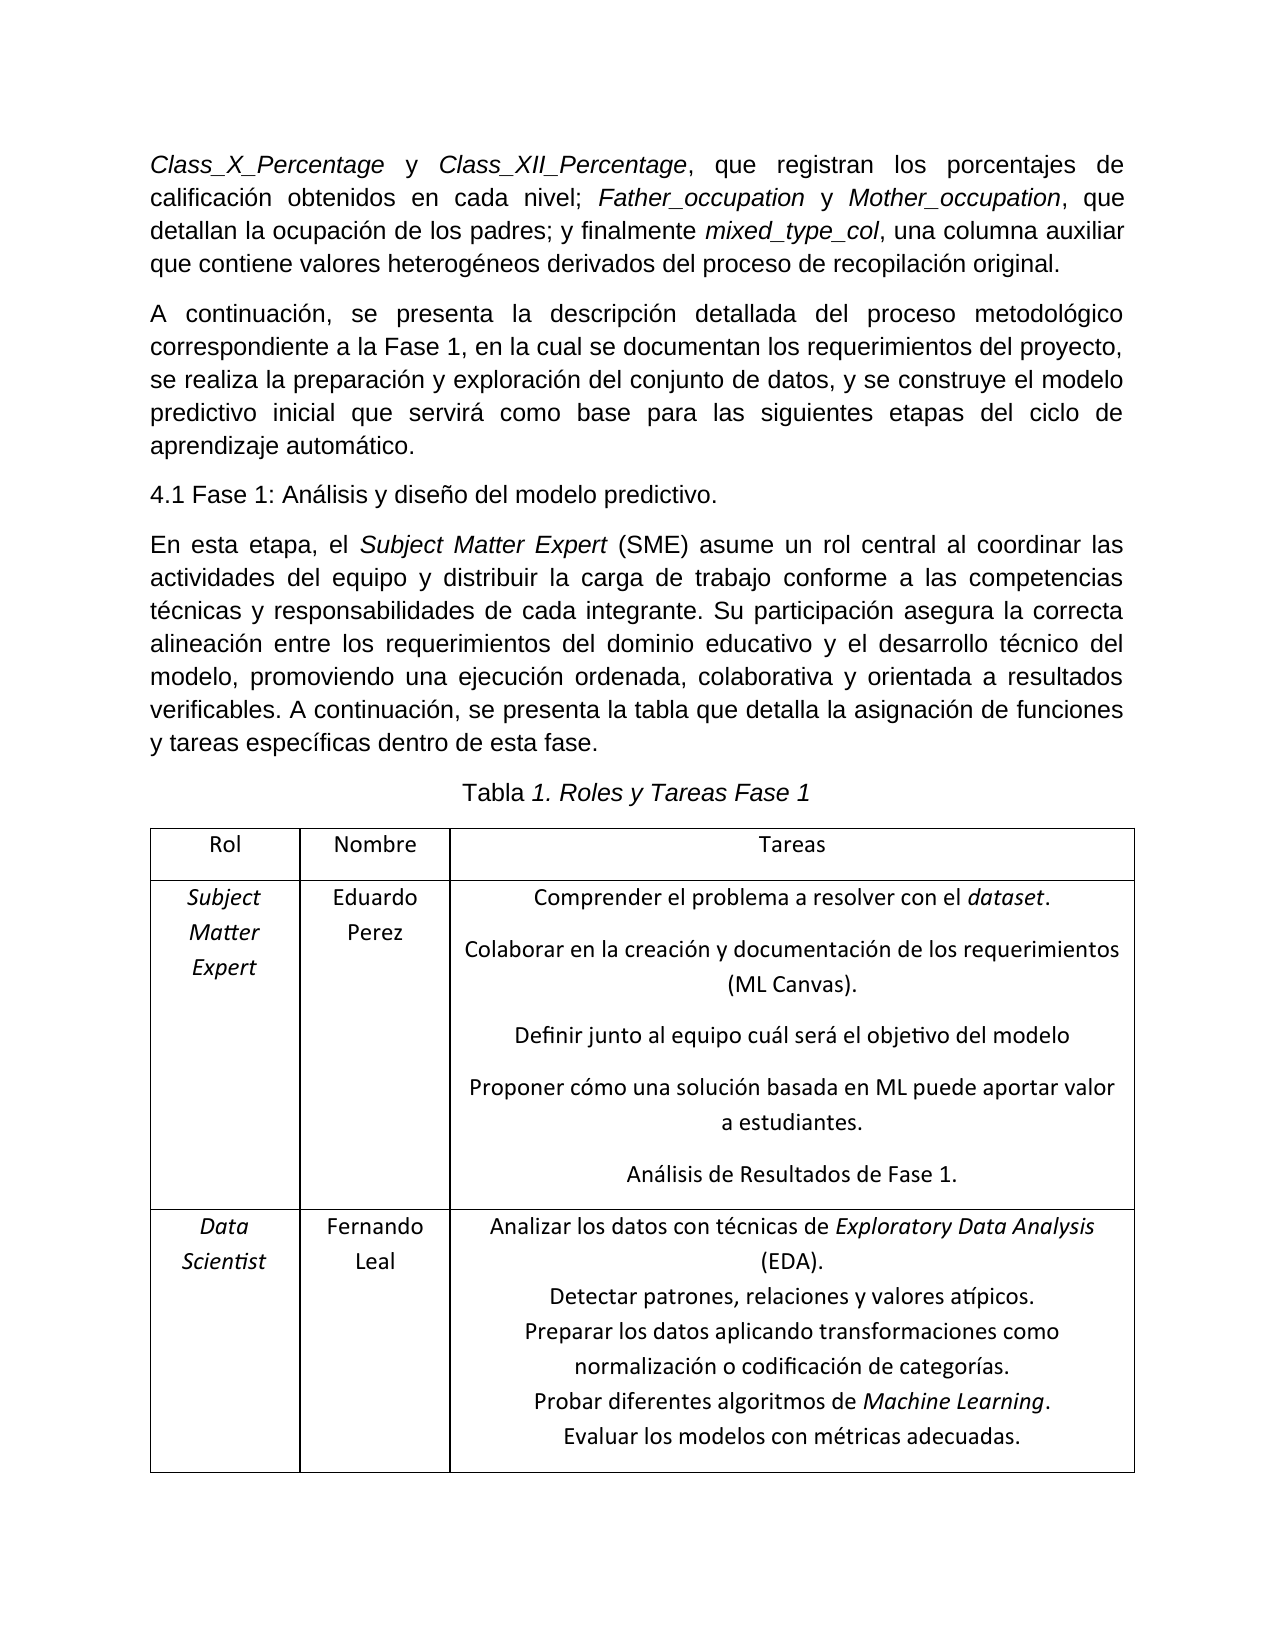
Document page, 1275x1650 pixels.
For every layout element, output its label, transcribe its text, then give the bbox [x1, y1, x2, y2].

text Tabla 1. Roles y Tareas Fase 1 [150, 778, 1125, 807]
table_cell Data Scientist [151, 1210, 299, 1472]
table_cell Fernando Leal [301, 1210, 449, 1472]
text 4.1 Fase 1: Análisis y diseño del modelo predictivo. [150, 481, 1125, 509]
table_header Rol [151, 829, 299, 880]
text En esta etapa, el Subject Matter Expert (SME) asume un rol central al coordinar las actividades del equipo y distribuir la carga de trabajo conforme a las competencias técnicas y responsabilidades de cada integrante. Su participación asegura la correcta alineación entre los requerimientos del dominio educativo y el desarrollo técnico del modelo, promoviendo una ejecución ordenada, colaborativa y orientada a resultados verificables. A continuación, se presenta la tabla que detalla la asignación de funciones y tareas específicas dentro de esta fase. [150, 530, 1125, 757]
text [150, 150, 1125, 278]
text A continuación, se presenta la descripción detallada del proceso metodológico correspondiente a la Fase 1, en la cual se documentan los requerimientos del proyecto, se realiza la preparación y exploración del conjunto de datos, y se construye el modelo predictivo inicial que servirá como base para las siguientes etapas del ciclo de aprendizaje automático. [150, 299, 1125, 459]
table_header Nombre [301, 829, 449, 880]
table_cell Subject Matter Expert [151, 881, 299, 1209]
table_cell Analizar los datos con técnicas de Exploratory Data Analysis (EDA). Detectar patrones, relaciones y valores atípicos. Preparar los datos aplicando transformaciones como normalización o codificación de categorías. Probar diferentes algoritmos de Machine Learning. Evaluar los modelos con métricas adecuadas. [451, 1210, 1134, 1472]
table_cell Eduardo Perez [301, 881, 449, 1209]
table_header Tareas [451, 829, 1134, 880]
table_cell Comprender el problema a resolver con el dataset. Colaborar en la creación y documentación de los requerimientos (ML Canvas). Definir junto al equipo cuál será el objetivo del modelo Proponer cómo una solución basada en ML puede aportar valor a estudiantes. Análisis de Resultados de Fase 1. [451, 881, 1134, 1209]
